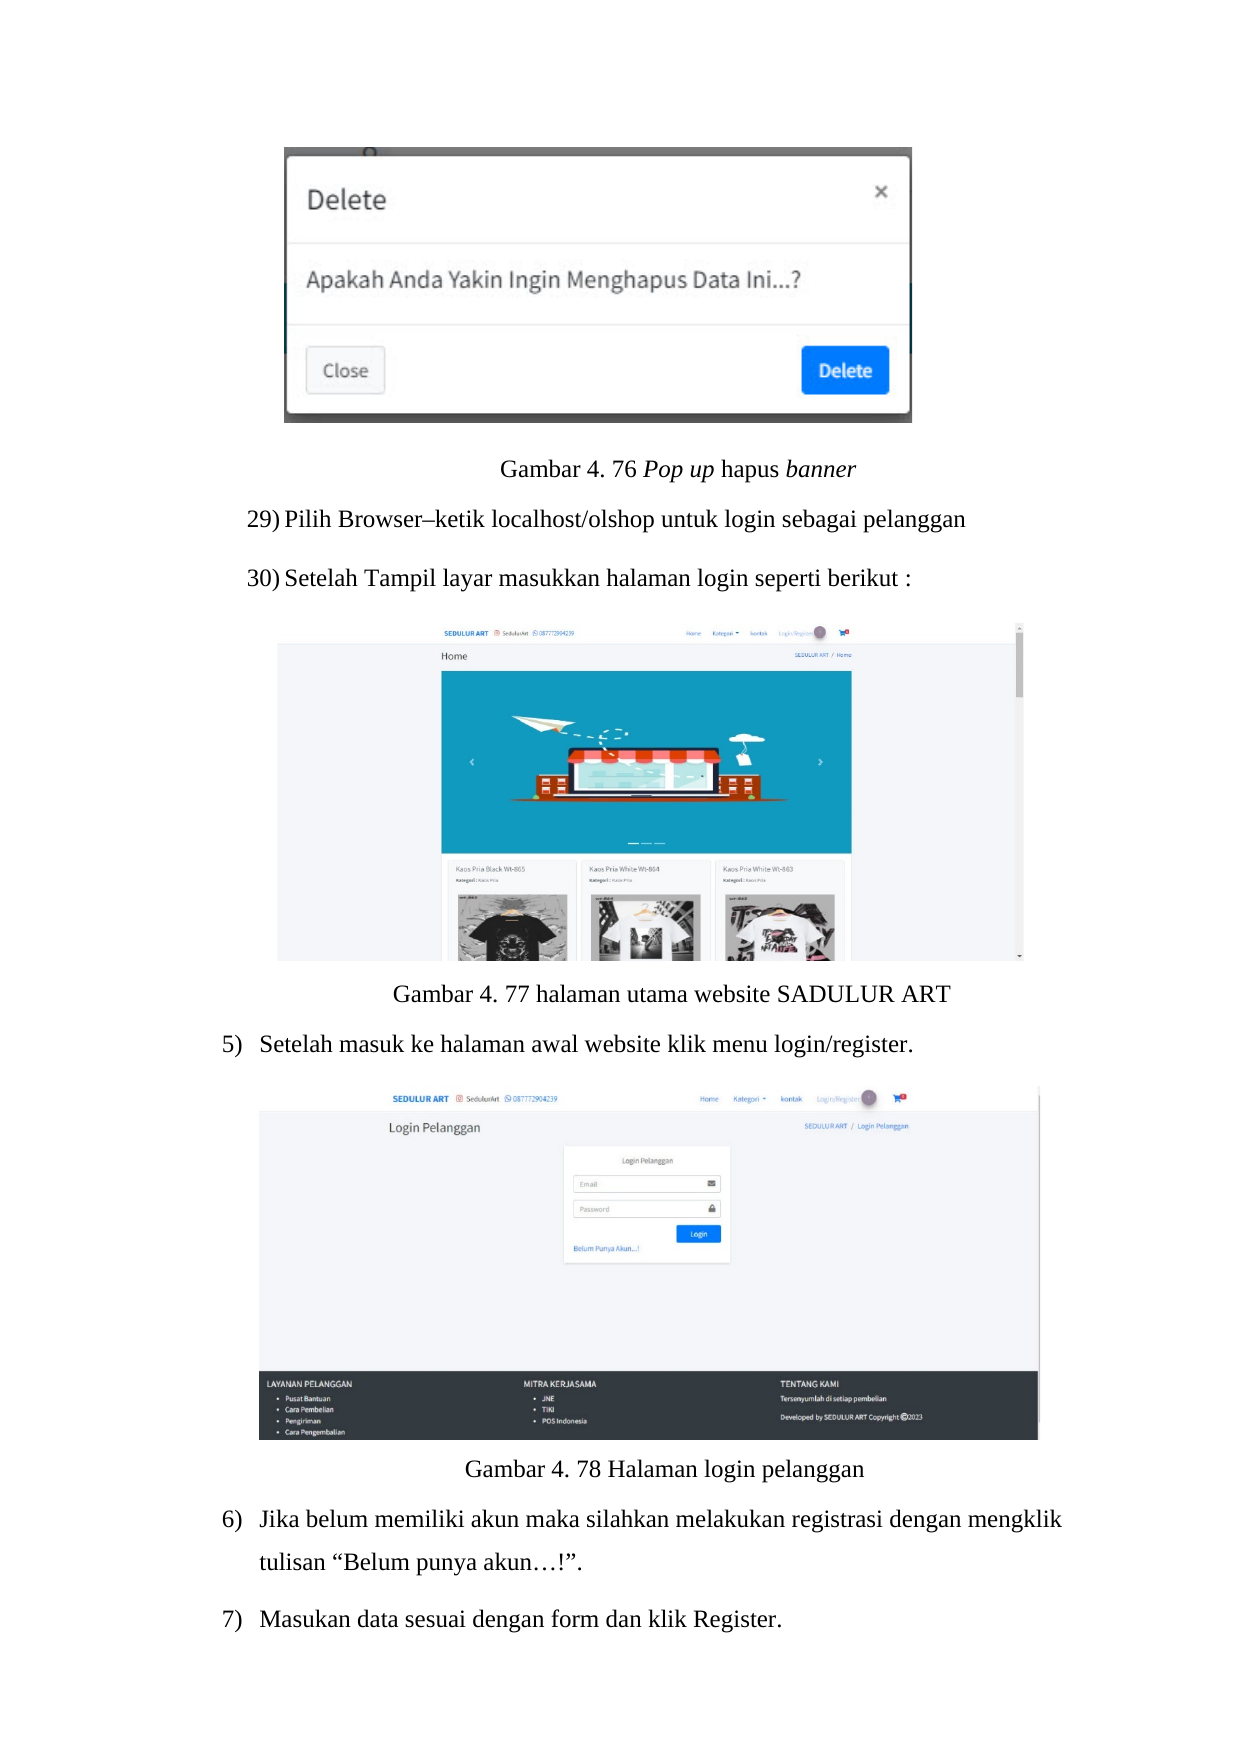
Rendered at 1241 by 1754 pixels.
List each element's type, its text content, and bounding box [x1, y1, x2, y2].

text Gambar 4. 76 Pop up hapus banner [295, 454, 1063, 483]
list Masukan data sesuai dengan form dan klik Register. [222, 1604, 1063, 1633]
picture [284, 147, 913, 423]
list Jika belum memiliki akun maka silahkan melakukan registrasi dengan mengklik tulisan “Belum punya akun…!”. [222, 1504, 1063, 1576]
list Setelah masuk ke halaman awal website klik menu login/register. [222, 1029, 1063, 1058]
text Gambar 4. 77 halaman utama website SADULUR ART [281, 979, 1063, 1008]
picture [277, 623, 1024, 961]
picture [259, 1086, 1041, 1440]
text Gambar 4. 78 Halaman login pelanggan [266, 1454, 1063, 1483]
list Setelah Tampil layar masukkan halaman login seperti berikut : [247, 563, 1063, 592]
list Pilih Browser–ketik localhost/olshop untuk login sebagai pelanggan [247, 504, 1063, 532]
